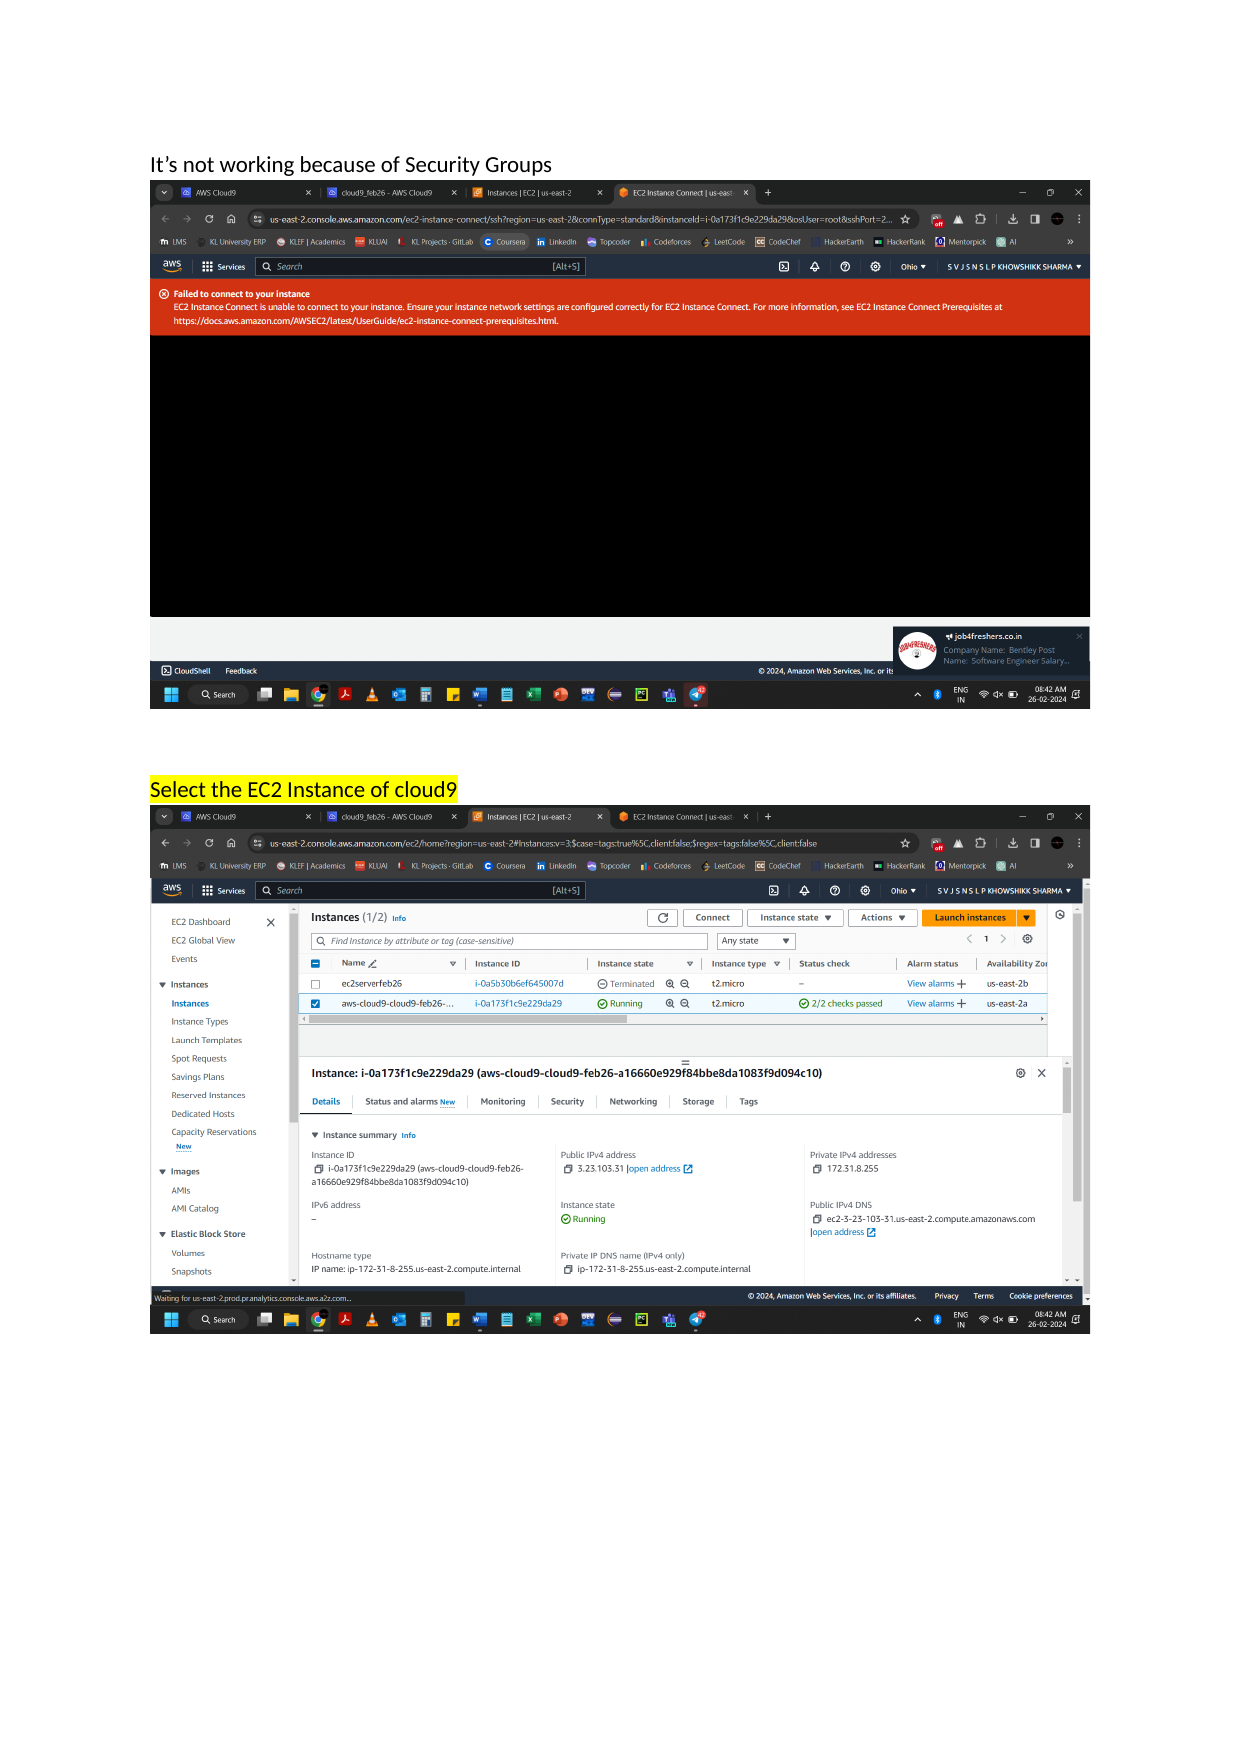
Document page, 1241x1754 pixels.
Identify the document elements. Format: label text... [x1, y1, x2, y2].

text It’s not working because of Security Groups [150, 150, 1090, 180]
text Select the EC2 Instance of cloud9 [150, 775, 1090, 805]
picture [150, 805, 1091, 1334]
picture [150, 180, 1091, 709]
